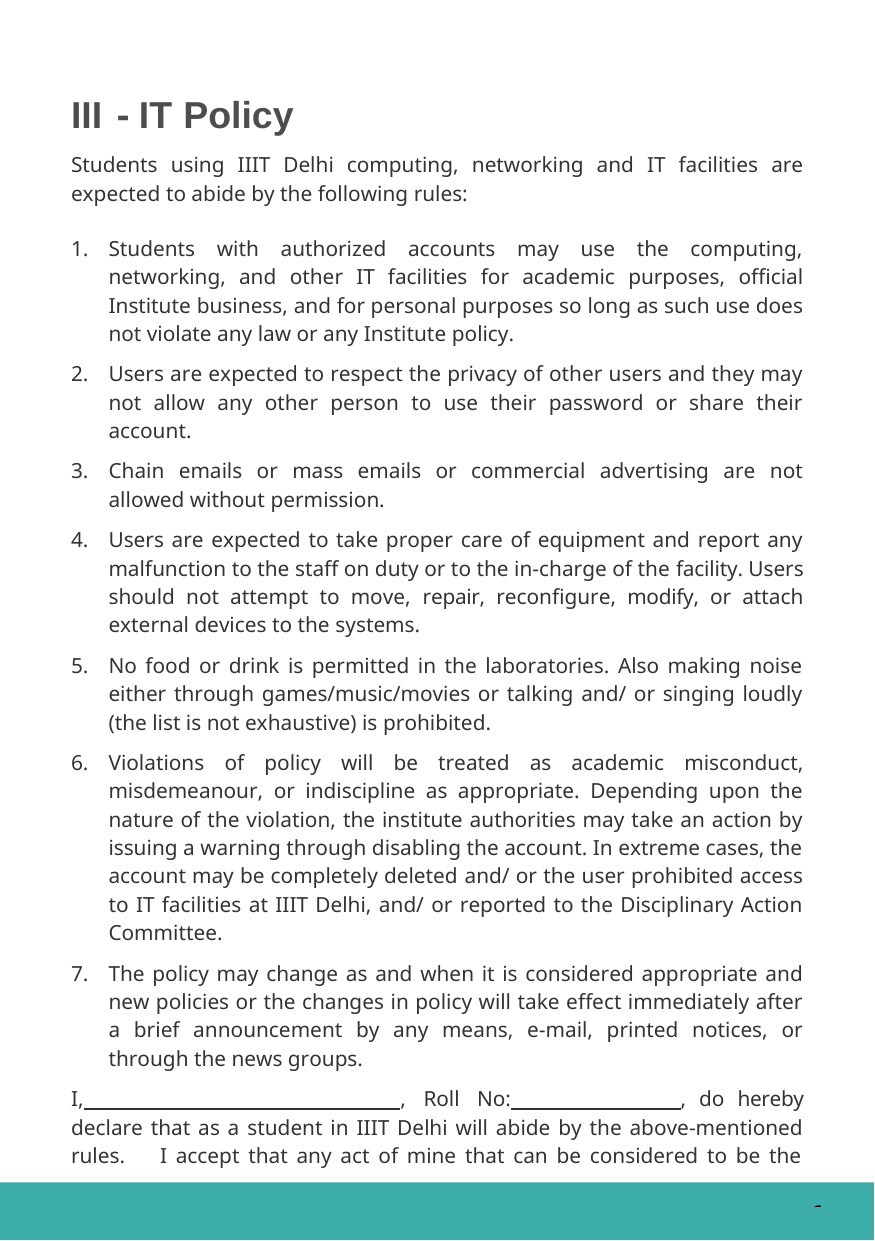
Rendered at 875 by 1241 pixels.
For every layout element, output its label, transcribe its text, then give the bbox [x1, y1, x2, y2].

list Students with authorized accounts may use the computing, networking, and other IT facilities for academic purposes, official Institute business, and for personal purposes so long as such use does not violate any law or any Institute policy. [71, 234, 803, 348]
list The policy may change as and when it is considered appropriate and new policies or the changes in policy will take effect immediately after a brief announcement by any means, e-mail, printed notices, or through the news groups. [71, 959, 803, 1072]
list Chain emails or mass emails or commercial advertising are not allowed without permission. [71, 456, 803, 513]
list Users are expected to take proper care of equipment and report any malfunction to the staff on duty or to the in-charge of the facility. Users should not attempt to move, repair, reconfigure, modify, or attach external devices to the systems. [71, 525, 804, 639]
text Students using IIIT Delhi computing, networking and IT facilities are expected to abide by the following rules: [71, 150, 803, 207]
list No food or drink is permitted in the laboratories. Also making noise either through games/music/movies or talking and/ or singing loudly (the list is not exhaustive) is prohibited. [71, 651, 804, 736]
subtitle - IT Policy [71, 89, 839, 140]
list Violations of policy will be treated as academic misconduct, misdemeanour, or indiscipline as appropriate. Depending upon the nature of the violation, the institute authorities may take an action by issuing a warning through disabling the account. In extreme cases, the account may be completely deleted and/ or the user prohibited access to IT facilities at IIIT Delhi, and/ or reported to the Disciplinary Action Committee. [71, 748, 803, 947]
list Users are expected to respect the privacy of other users and they may not allow any other person to use their password or share their account. [71, 359, 803, 445]
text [71, 1084, 804, 1169]
